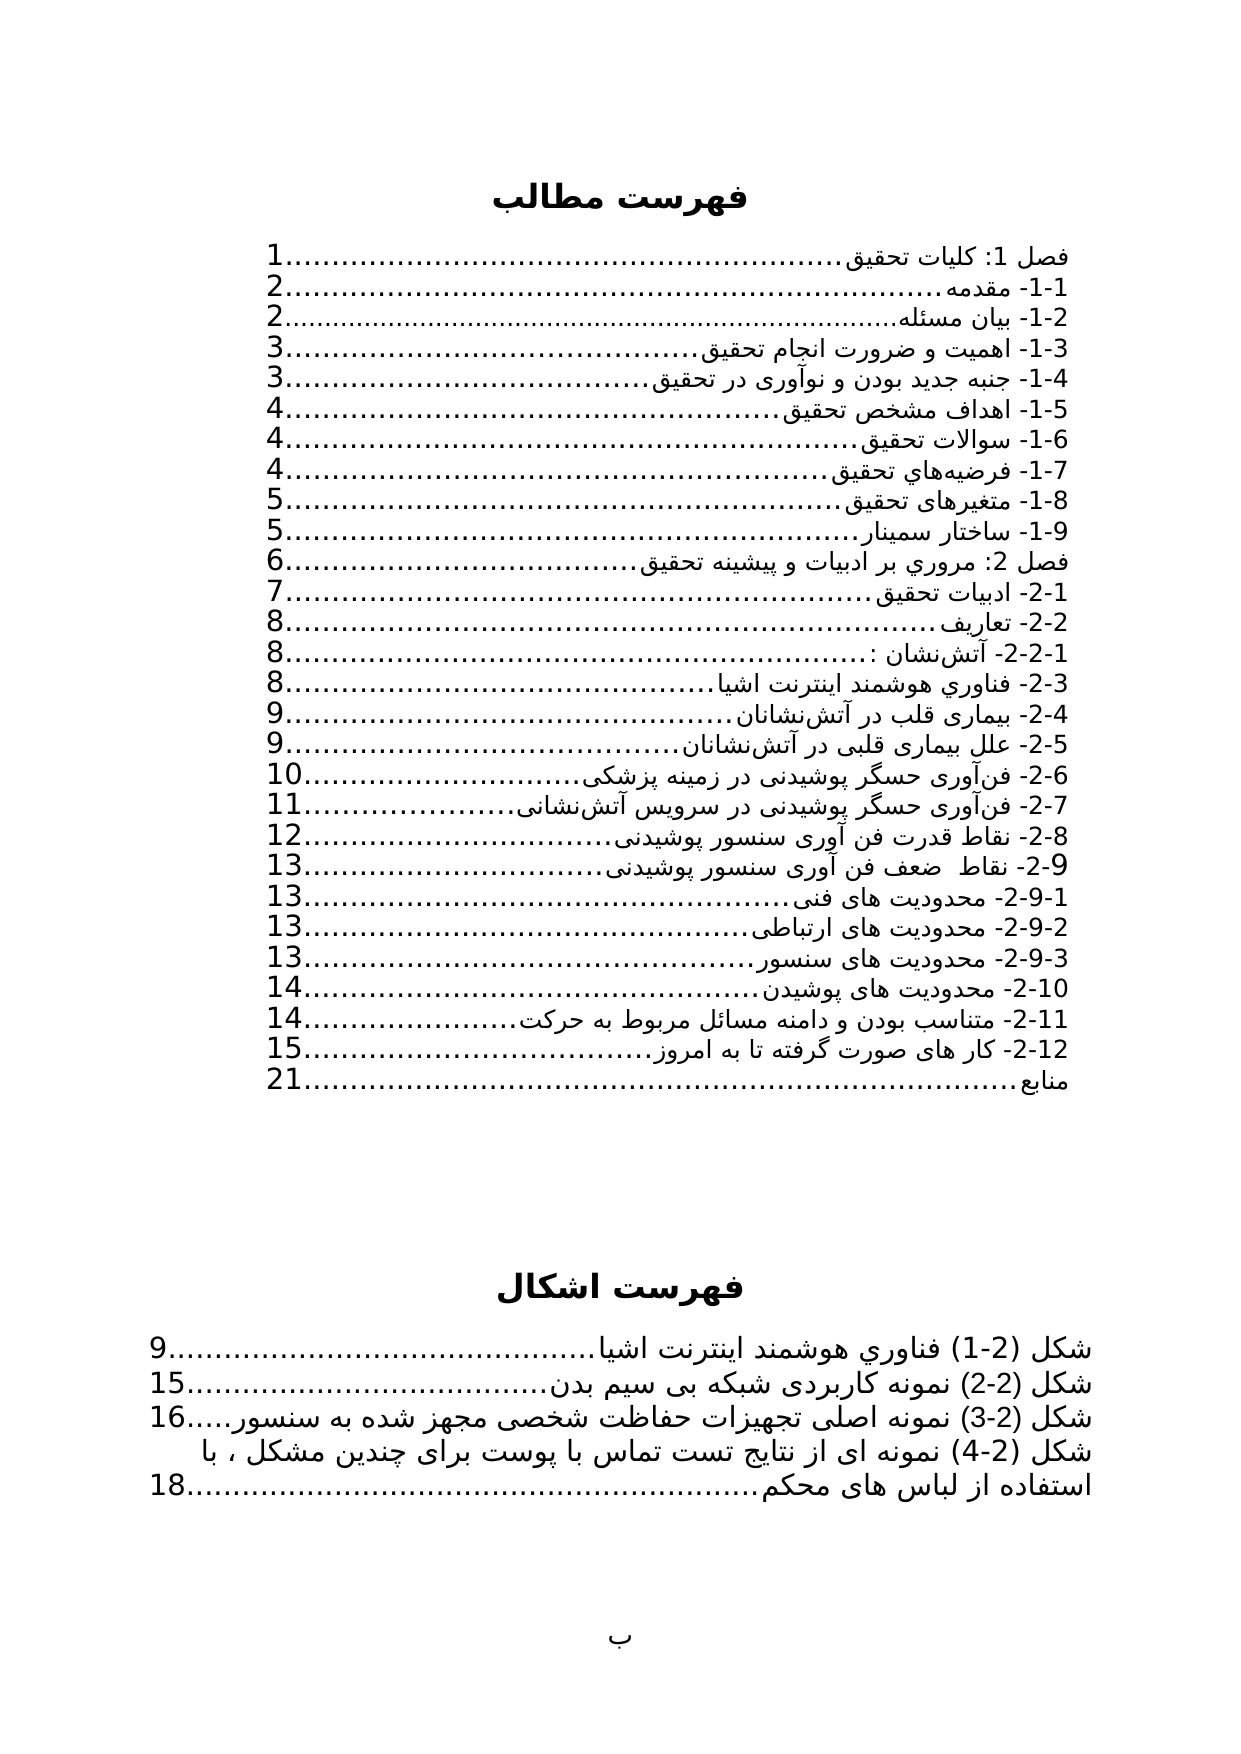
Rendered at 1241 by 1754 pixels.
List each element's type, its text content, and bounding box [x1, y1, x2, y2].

text شکل (2-3) نمونه اصلی تجهیزات حفاظت شخصی مجهز شده به سنسور 16 [148, 1400, 1093, 1434]
text 1-9- ساختار سمینار 5 [148, 516, 1069, 546]
text 2-9-2- محدودیت های ارتباطی 13 [148, 912, 1069, 943]
text فصل 1: کلیات تحقیق 1 [148, 241, 1069, 272]
text 2-9- نقاط ضعف فن آوری سنسور پوشیدنی 13 [148, 851, 1069, 882]
text 1-5- اهداف مشخص تحقيق 4 [148, 394, 1069, 424]
text منابع 21 [148, 1065, 1069, 1096]
text 1-2- بیان مسئله 2 [148, 302, 1069, 333]
text 2-3- فناوري هوشمند اینترنت اشیا 8 [148, 668, 1069, 699]
text 1-7- فرضيه‌هاي تحقیق 4 [148, 455, 1069, 485]
text 2-9-3- محدودیت های سنسور 13 [148, 943, 1069, 973]
text 2-11- متناسب بودن و دامنه مسائل مربوط به حرکت 14 [148, 1004, 1069, 1034]
text 2-2-1- آتش‌نشان : 8 [148, 638, 1069, 668]
text 1-8- متغیر‌های تحقیق 5 [148, 485, 1069, 516]
text 2-1- ادبیات تحقیق 7 [148, 577, 1069, 607]
text 1-3- اهمیت و ضرورت انجام تحقیق 3 [148, 333, 1069, 363]
text 2-7- فن‌آوری حسگر پوشیدنی در سرویس آتش‌نشانی 11 [148, 790, 1069, 821]
text 1-4- جنبه جدید بودن و نوآوری در تحقیق 3 [148, 363, 1069, 394]
text فصل 2: مروري بر ادبیات و پیشینه تحقیق 6 [148, 546, 1069, 577]
text 2-9-1- محدودیت های فنی 13 [148, 882, 1069, 912]
text 2-6- فن‌آوری حسگر پوشیدنی در زمینه پزشکی 10 [148, 760, 1069, 790]
text 2-8- نقاط قدرت فن آوری سنسور پوشیدنی 12 [148, 821, 1069, 851]
text فهرست مطالب [148, 177, 1093, 216]
text 2-12- کار های صورت گرفته تا به امروز 15 [148, 1034, 1069, 1065]
text 1-6- سوالات تحقیق 4 [148, 424, 1069, 455]
text شکل (2-1) فناوري هوشمند اینترنت اشیا 9 [148, 1332, 1093, 1366]
text 2-10- محدودیت های پوشیدن 14 [148, 973, 1069, 1004]
text شکل (2-4) نمونه ای از نتایج تست تماس با پوست برای چندین مشکل ، با استفاده از لباس های محکم 18 [148, 1434, 1093, 1502]
text 2-4- بیماری قلب در آتش‌نشانان 9 [148, 699, 1069, 729]
text شکل (2-2) نمونه کاربردی شبکه بی سیم بدن 15 [148, 1366, 1093, 1400]
text 2-2- تعاریف 8 [148, 607, 1069, 638]
text فهرست اشکال [148, 1268, 1093, 1307]
text 2-5- علل بیماری قلبی در آتش‌نشانان 9 [148, 729, 1069, 760]
text 1-1- مقدمه 2 [148, 272, 1069, 302]
